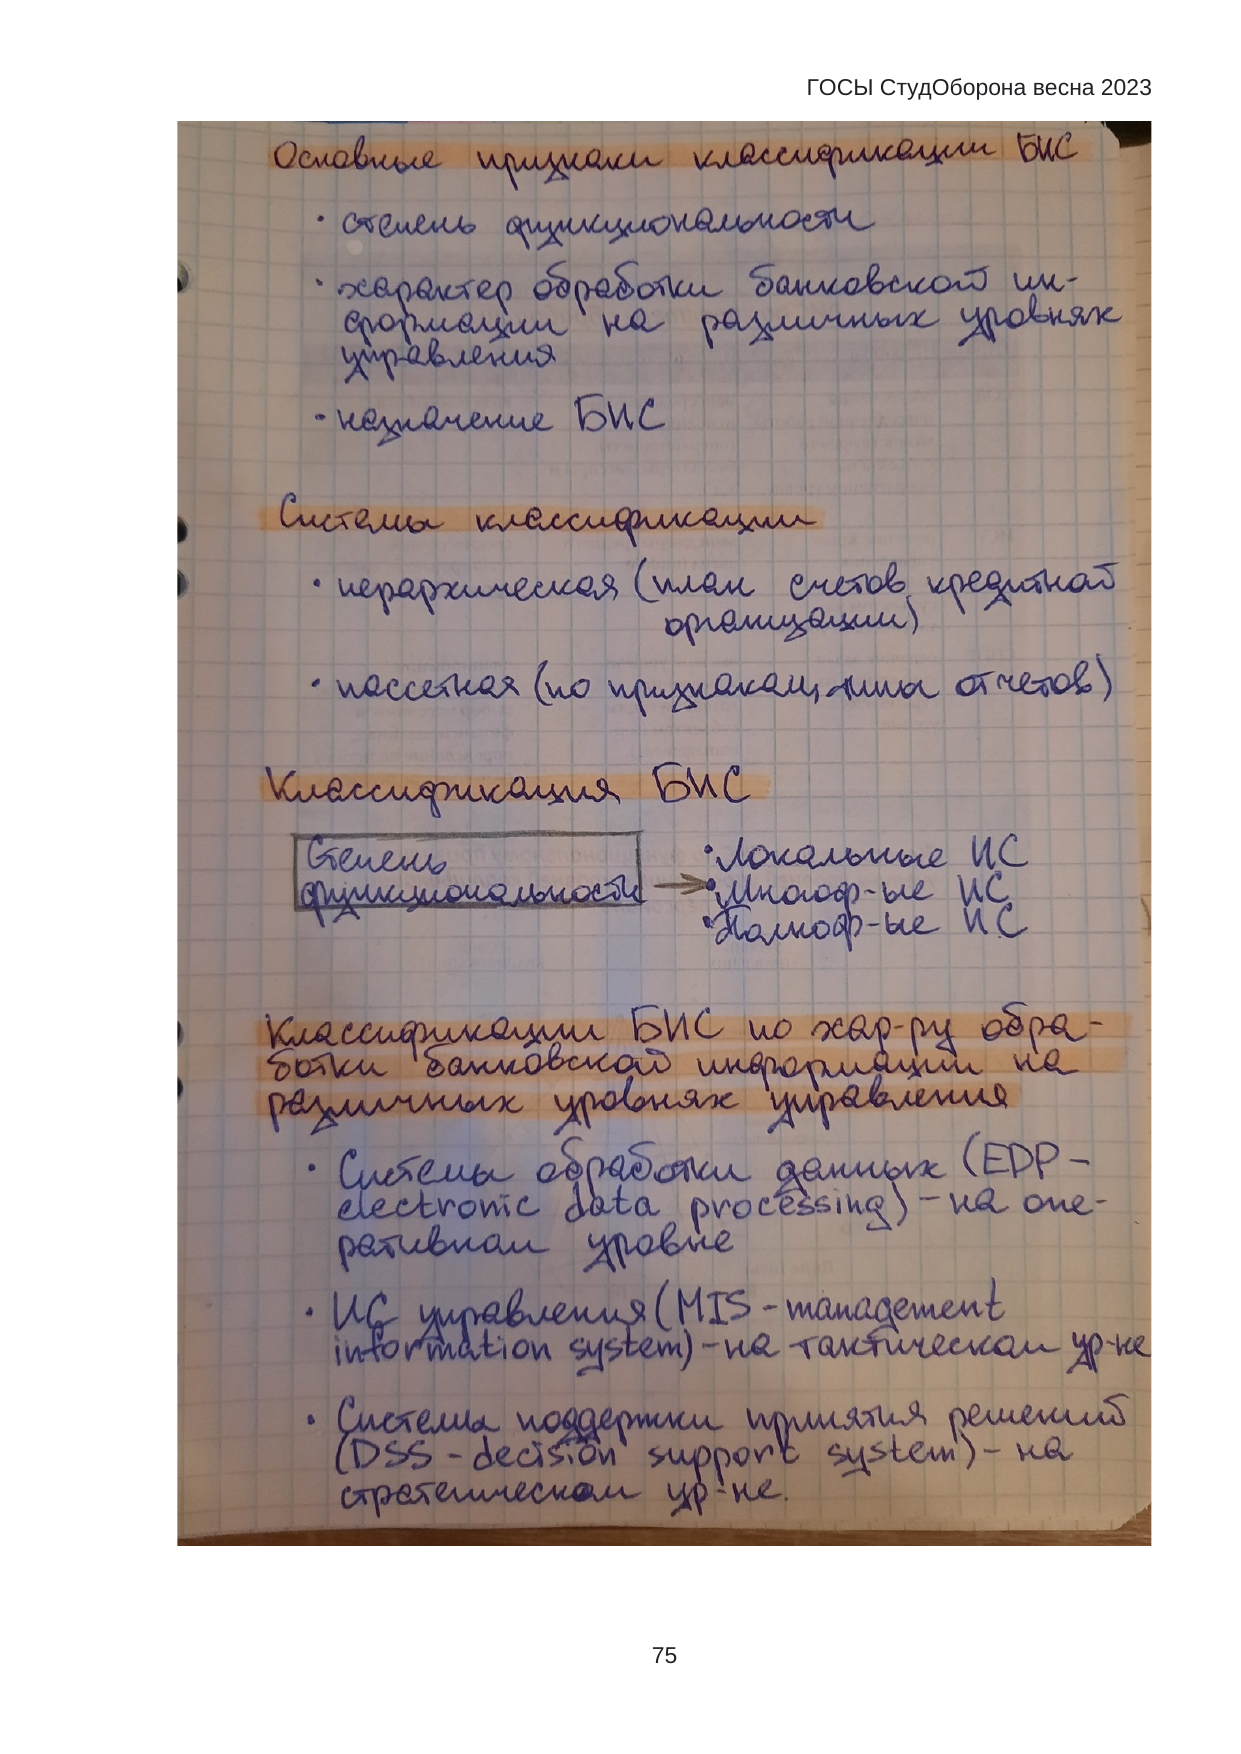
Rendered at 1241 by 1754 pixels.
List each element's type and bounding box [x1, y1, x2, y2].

picture [177, 121, 1152, 1546]
